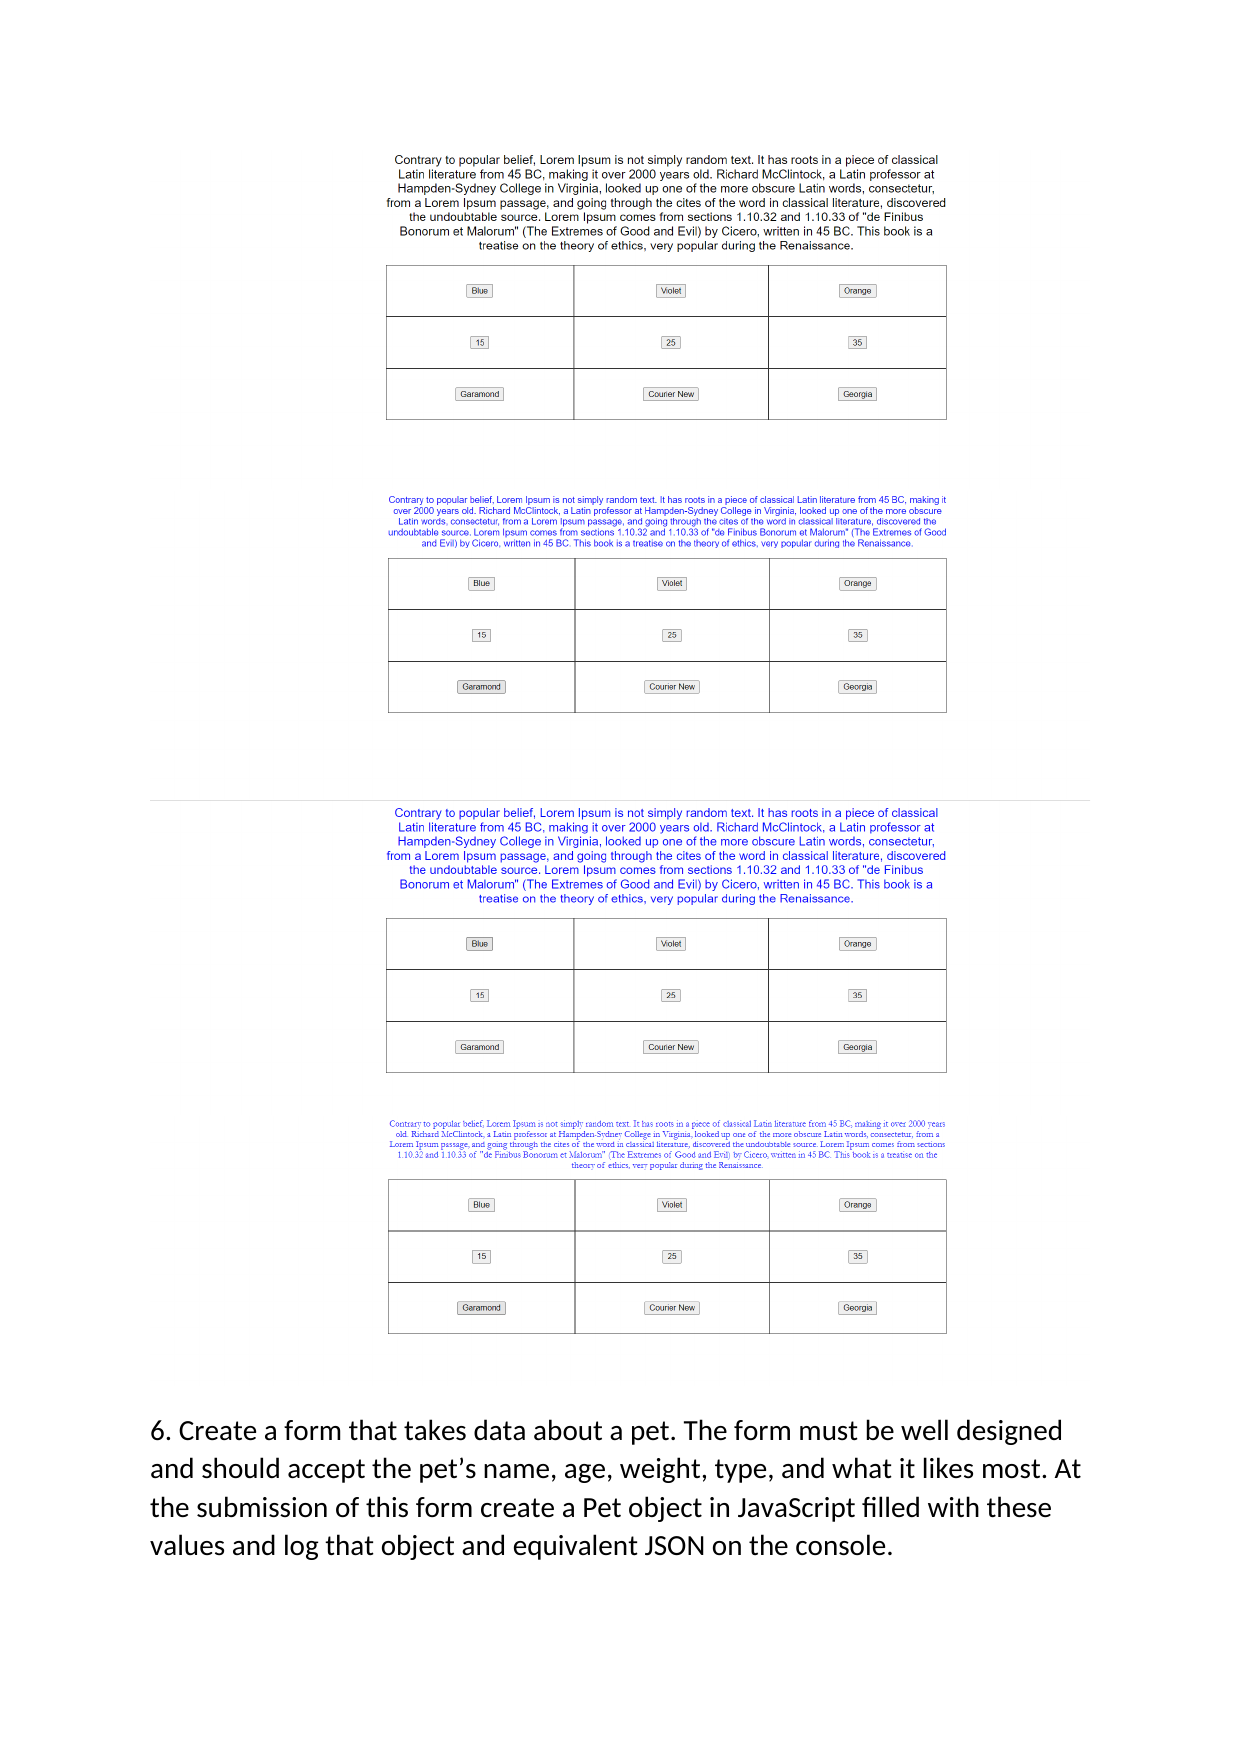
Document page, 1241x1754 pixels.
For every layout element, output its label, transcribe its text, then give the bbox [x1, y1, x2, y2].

text 6. Create a form that takes data about a pet. The form must be well designed and should accept the pet’s name, age, weight, type, and what it likes most. At the submission of this form create a Pet object in JavaScript filled with these values and log that object and equivalent JSON on the console. [150, 1412, 1090, 1563]
picture [150, 491, 1091, 799]
picture [150, 1116, 1091, 1386]
picture [150, 800, 1091, 1115]
picture [150, 150, 1091, 489]
